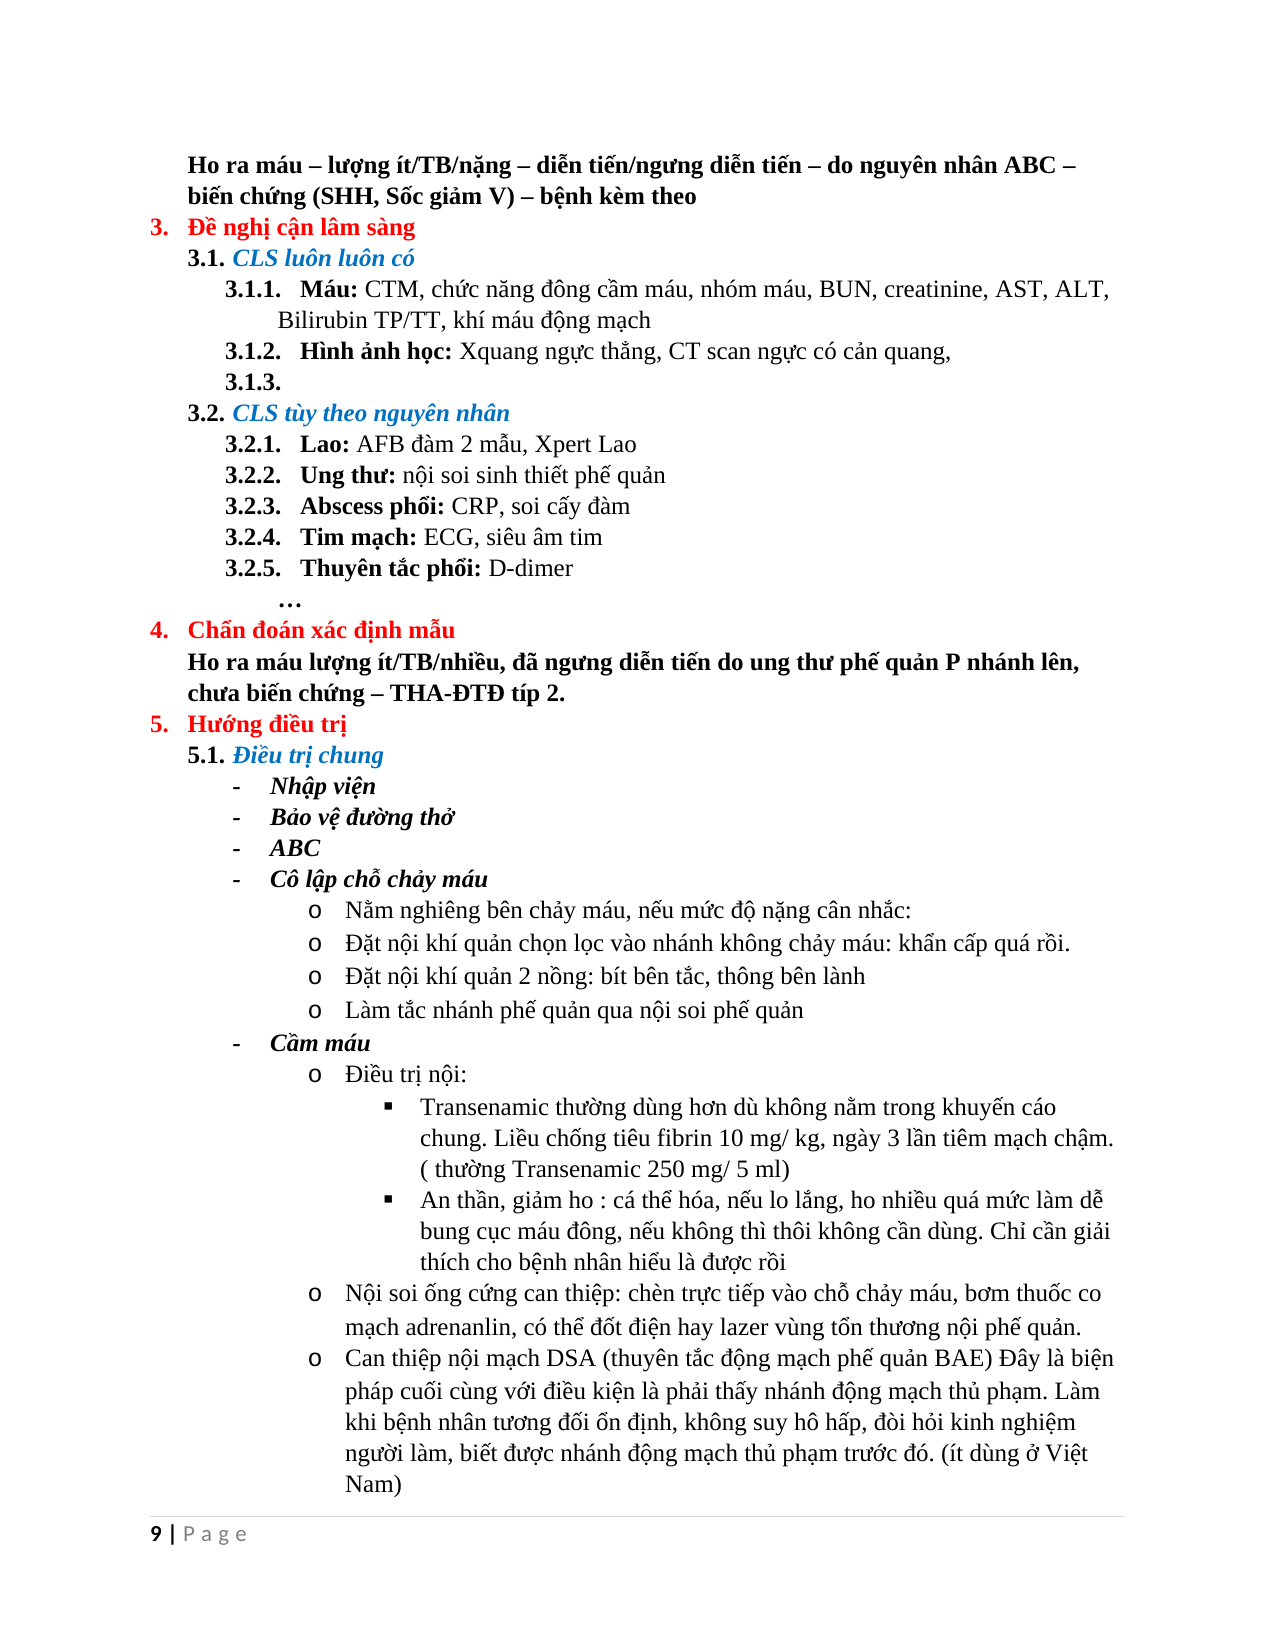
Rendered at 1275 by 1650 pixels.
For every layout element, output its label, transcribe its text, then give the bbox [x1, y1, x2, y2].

list ABC [232, 833, 1125, 862]
list Ung thư: nội soi sinh thiết phế quản [225, 460, 1125, 489]
list Nằm nghiêng bên chảy máu, nếu mức độ nặng cân nhắc: [307, 895, 1125, 926]
list Tim mạch: ECG, siêu âm tim [225, 522, 1125, 551]
list Làm tắc nhánh phế quản qua nội soi phế quản [307, 995, 1125, 1026]
list Nội soi ống cứng can thiệp: chèn trực tiếp vào chỗ chảy máu, bơm thuốc co mạch adrenanlin, có thể đốt điện hay lazer vùng tổn thương nội phế quản. [307, 1278, 1125, 1340]
list CLS tùy theo nguyên nhân [187, 398, 1125, 427]
list CLS luôn luôn có [187, 243, 1125, 272]
list Đặt nội khí quản 2 nồng: bít bên tắc, thông bên lành [307, 961, 1125, 992]
list Thuyên tắc phổi: D-dimer [225, 553, 1125, 582]
list Chẩn đoán xác định mẫu [150, 616, 1125, 644]
list Nhập viện [232, 771, 1125, 799]
list Điều trị chung [187, 740, 1125, 768]
list Hướng điều trị [150, 709, 1125, 737]
list Cầm máu [232, 1028, 1125, 1057]
list Can thiệp nội mạch DSA (thuyên tắc động mạch phế quản BAE) Đây là biện pháp cuối cùng với điều kiện là phải thấy nhánh động mạch thủ phạm. Làm khi bệnh nhân tương đối ổn định, không suy hô hấp, đòi hỏi kinh nghiệm người làm, biết được nhánh động mạch thủ phạm trước đó. (ít dùng ở Việt Nam) [307, 1343, 1125, 1498]
list Transenamic thường dùng hơn dù không nằm trong khuyến cáo chung. Liều chống tiêu fibrin 10 mg/ kg, ngày 3 lần tiêm mạch chậm. ( thường Transenamic 250 mg/ 5 ml) [382, 1092, 1125, 1183]
list Cô lập chỗ chảy máu [232, 864, 1125, 893]
list Đề nghị cận lâm sàng [150, 212, 1125, 241]
list Hình ảnh học: Xquang ngực thẳng, CT scan ngực có cản quang, [225, 336, 1125, 365]
list Ho ra máu – lượng ít/TB/nặng – diễn tiến/ngưng diễn tiến – do nguyên nhân ABC – biến chứng (SHH, Sốc giảm V) – bệnh kèm theo [187, 150, 1125, 210]
list Điều trị nội: [307, 1059, 1125, 1090]
list … [277, 584, 1125, 613]
list Đặt nội khí quản chọn lọc vào nhánh không chảy máu: khẩn cấp quá rồi. [307, 928, 1125, 959]
list Máu: CTM, chức năng đông cầm máu, nhóm máu, BUN, creatinine, AST, ALT, Bilirubin TP/TT, khí máu động mạch [225, 274, 1125, 334]
list Abscess phổi: CRP, soi cấy đàm [225, 491, 1125, 520]
list Ho ra máu lượng ít/TB/nhiều, đã ngưng diễn tiến do ung thư phế quản P nhánh lên, chưa biến chứng – THA-ĐTĐ típ 2. [187, 647, 1125, 706]
list Lao: AFB đàm 2 mẫu, Xpert Lao [225, 429, 1125, 458]
list An thần, giảm ho : cá thể hóa, nếu lo lắng, ho nhiều quá mức làm dễ bung cục máu đông, nếu không thì thôi không cần dùng. Chỉ cần giải thích cho bệnh nhân hiểu là được rồi [382, 1185, 1125, 1276]
list Bảo vệ đường thở [232, 802, 1125, 831]
